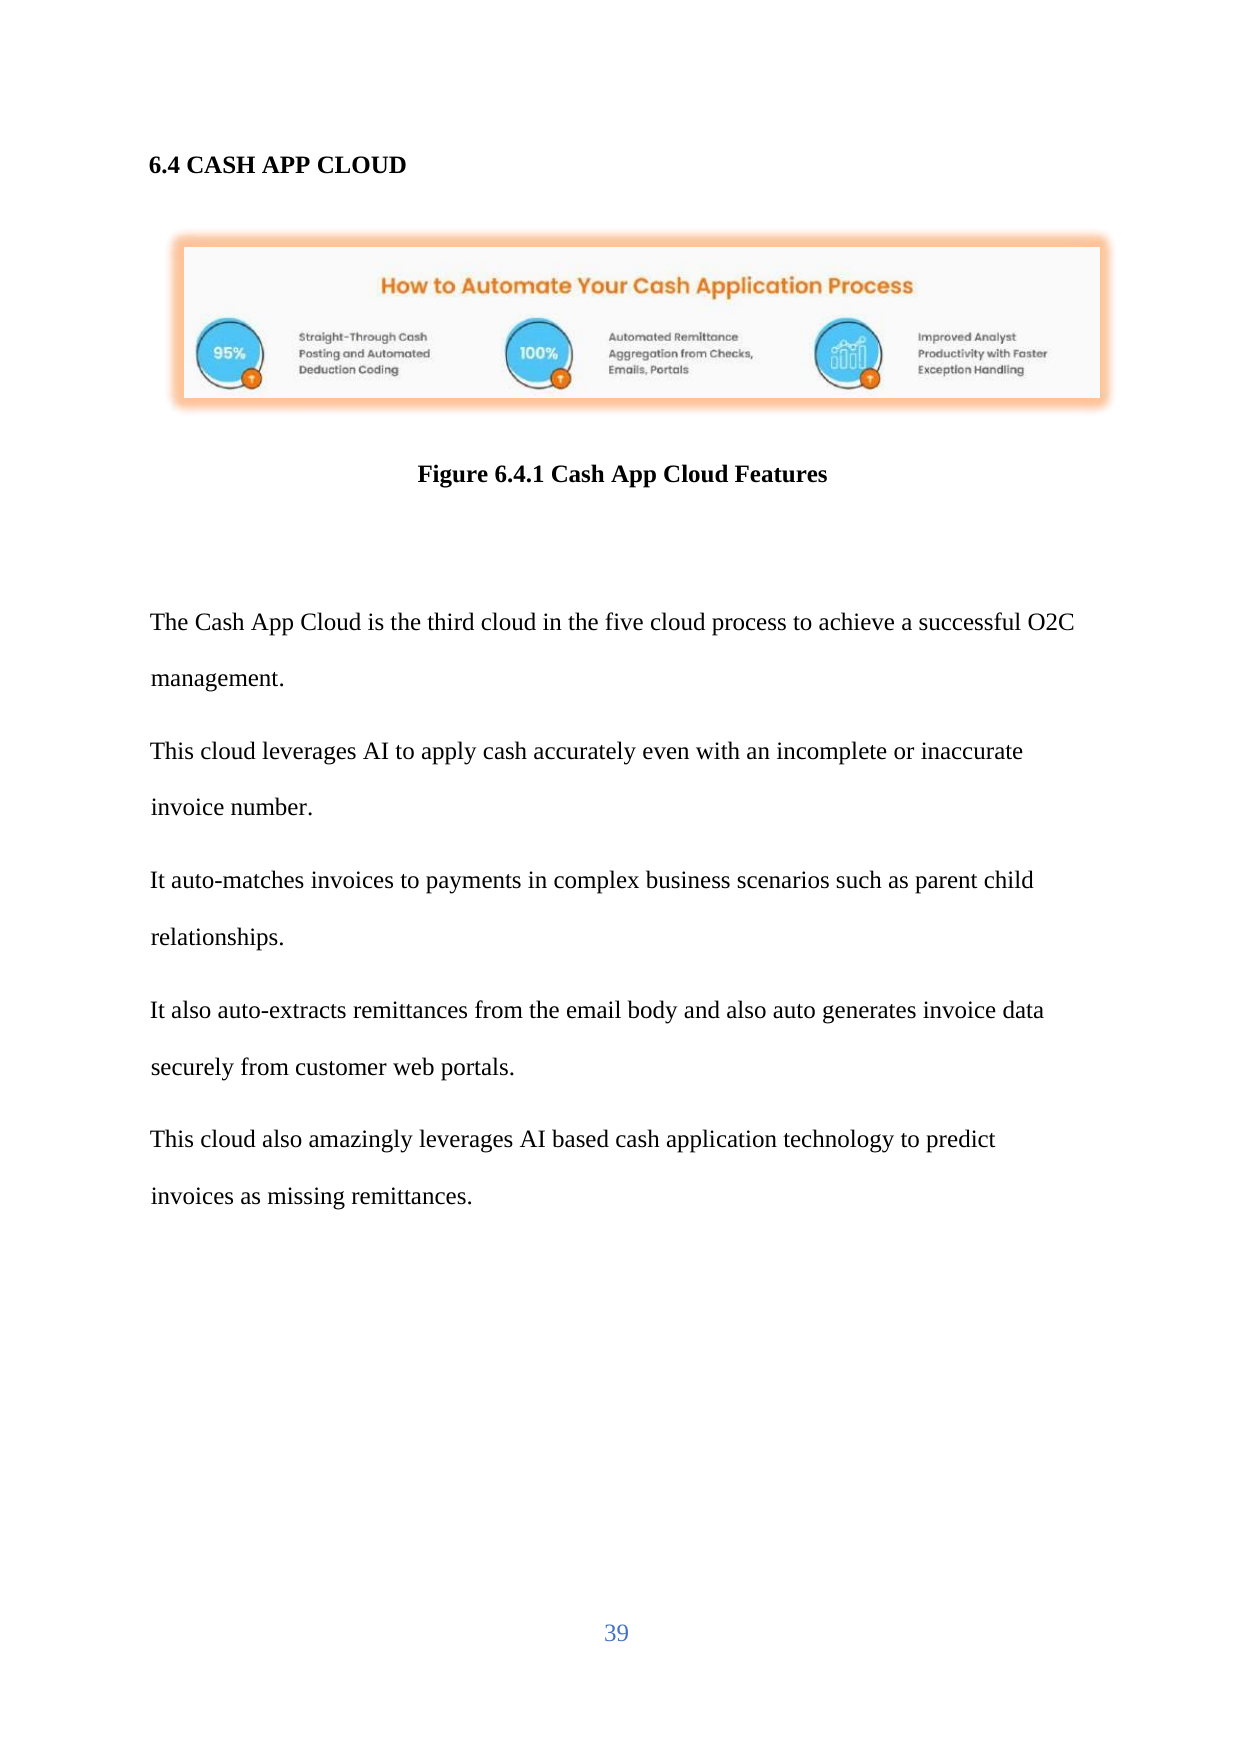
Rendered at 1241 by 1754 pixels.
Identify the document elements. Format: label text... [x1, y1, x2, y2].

text The Cash App Cloud is the third cloud in the five cloud process to achieve a successful O2C management. [149, 607, 1083, 692]
subtitle 6.4 CASH APP CLOUD [148, 150, 1123, 179]
text It auto-matches invoices to payments in complex business scenarios such as parent child relationships. [149, 865, 1083, 950]
subtitle Figure 6.4.1 Cash App Cloud Features [148, 459, 1123, 488]
picture [160, 223, 1122, 421]
text This cloud also amazingly leverages AI based cash application technology to predict invoices as missing remittances. [149, 1124, 1083, 1209]
text It also auto-extracts remittances from the email body and also auto generates invoice data securely from customer web portals. [149, 995, 1083, 1080]
text This cloud leverages AI to apply cash accurately even with an incomplete or inaccurate invoice number. [149, 736, 1083, 821]
